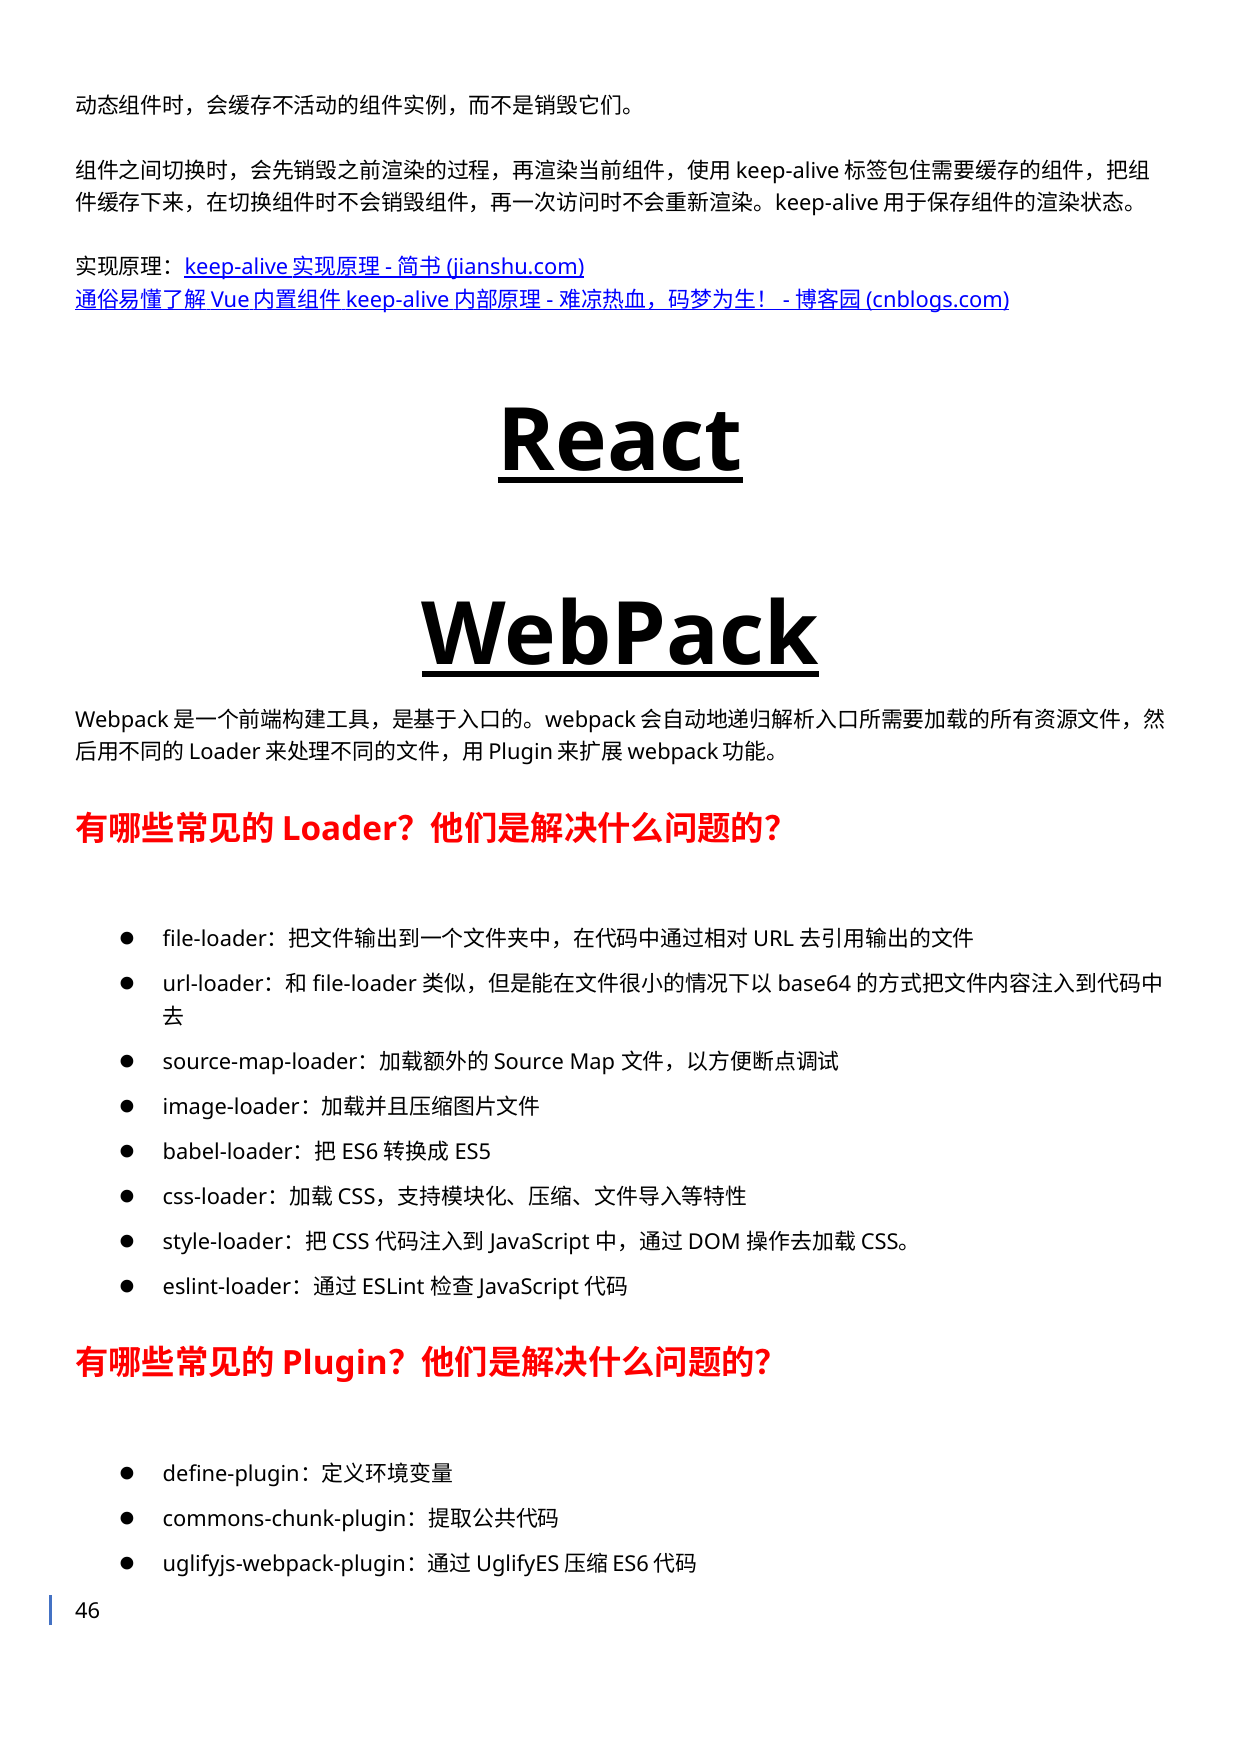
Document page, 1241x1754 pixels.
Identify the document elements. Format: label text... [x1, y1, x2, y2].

list uglifyjs-webpack-plugin：通过UglifyES压缩ES6代码 [119, 1545, 1165, 1578]
list eslint-loader：通过 ESLint 检查 JavaScript 代码 [119, 1268, 1165, 1301]
list file-loader：把文件输出到一个文件夹中，在代码中通过相对 URL 去引用输出的文件 [119, 921, 1165, 953]
list image-loader：加载并且压缩图片文件 [119, 1088, 1165, 1121]
list style-loader：把 CSS 代码注入到 JavaScript 中，通过 DOM 操作去加载 CSS。 [119, 1223, 1165, 1256]
list babel-loader：把 ES6 转换成 ES5 [119, 1133, 1165, 1166]
title WebPack [75, 565, 1165, 695]
list css-loader：加载 CSS，支持模块化、压缩、文件导入等特性 [119, 1178, 1165, 1211]
text Webpack是一个前端构建工具，是基于入口的。webpack会自动地递归解析入口所需要加载的所有资源文件，然后用不同的Loader来处理不同的文件，用Plugin来扩展webpack功能。 [75, 701, 1165, 766]
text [75, 88, 1165, 120]
text 通俗易懂了解Vue内置组件keep-alive内部原理 - 难凉热血，码梦为生！ - 博客园 (cnblogs.com) [75, 281, 1165, 314]
list url-loader：和 file-loader 类似，但是能在文件很小的情况下以 base64 的方式把文件内容注入到代码中去 [119, 966, 1165, 1031]
list define-plugin：定义环境变量 [119, 1455, 1165, 1488]
list source-map-loader：加载额外的 Source Map 文件，以方便断点调试 [119, 1043, 1165, 1076]
text 实现原理：keep-alive实现原理 - 简书 (jianshu.com) [75, 249, 1165, 281]
list commons-chunk-plugin：提取公共代码 [119, 1500, 1165, 1533]
subtitle 有哪些常见的Plugin？他们是解决什么问题的？ [75, 1328, 1165, 1393]
text 组件之间切换时，会先销毁之前渲染的过程，再渲染当前组件，使用keep-alive标签包住需要缓存的组件，把组件缓存下来，在切换组件时不会销毁组件，再一次访问时不会重新渲染。keep-alive用于保存组件的渲染状态。 [75, 153, 1165, 218]
title React [75, 371, 1165, 501]
subtitle 有哪些常见的Loader？他们是解决什么问题的？ [75, 793, 1165, 858]
